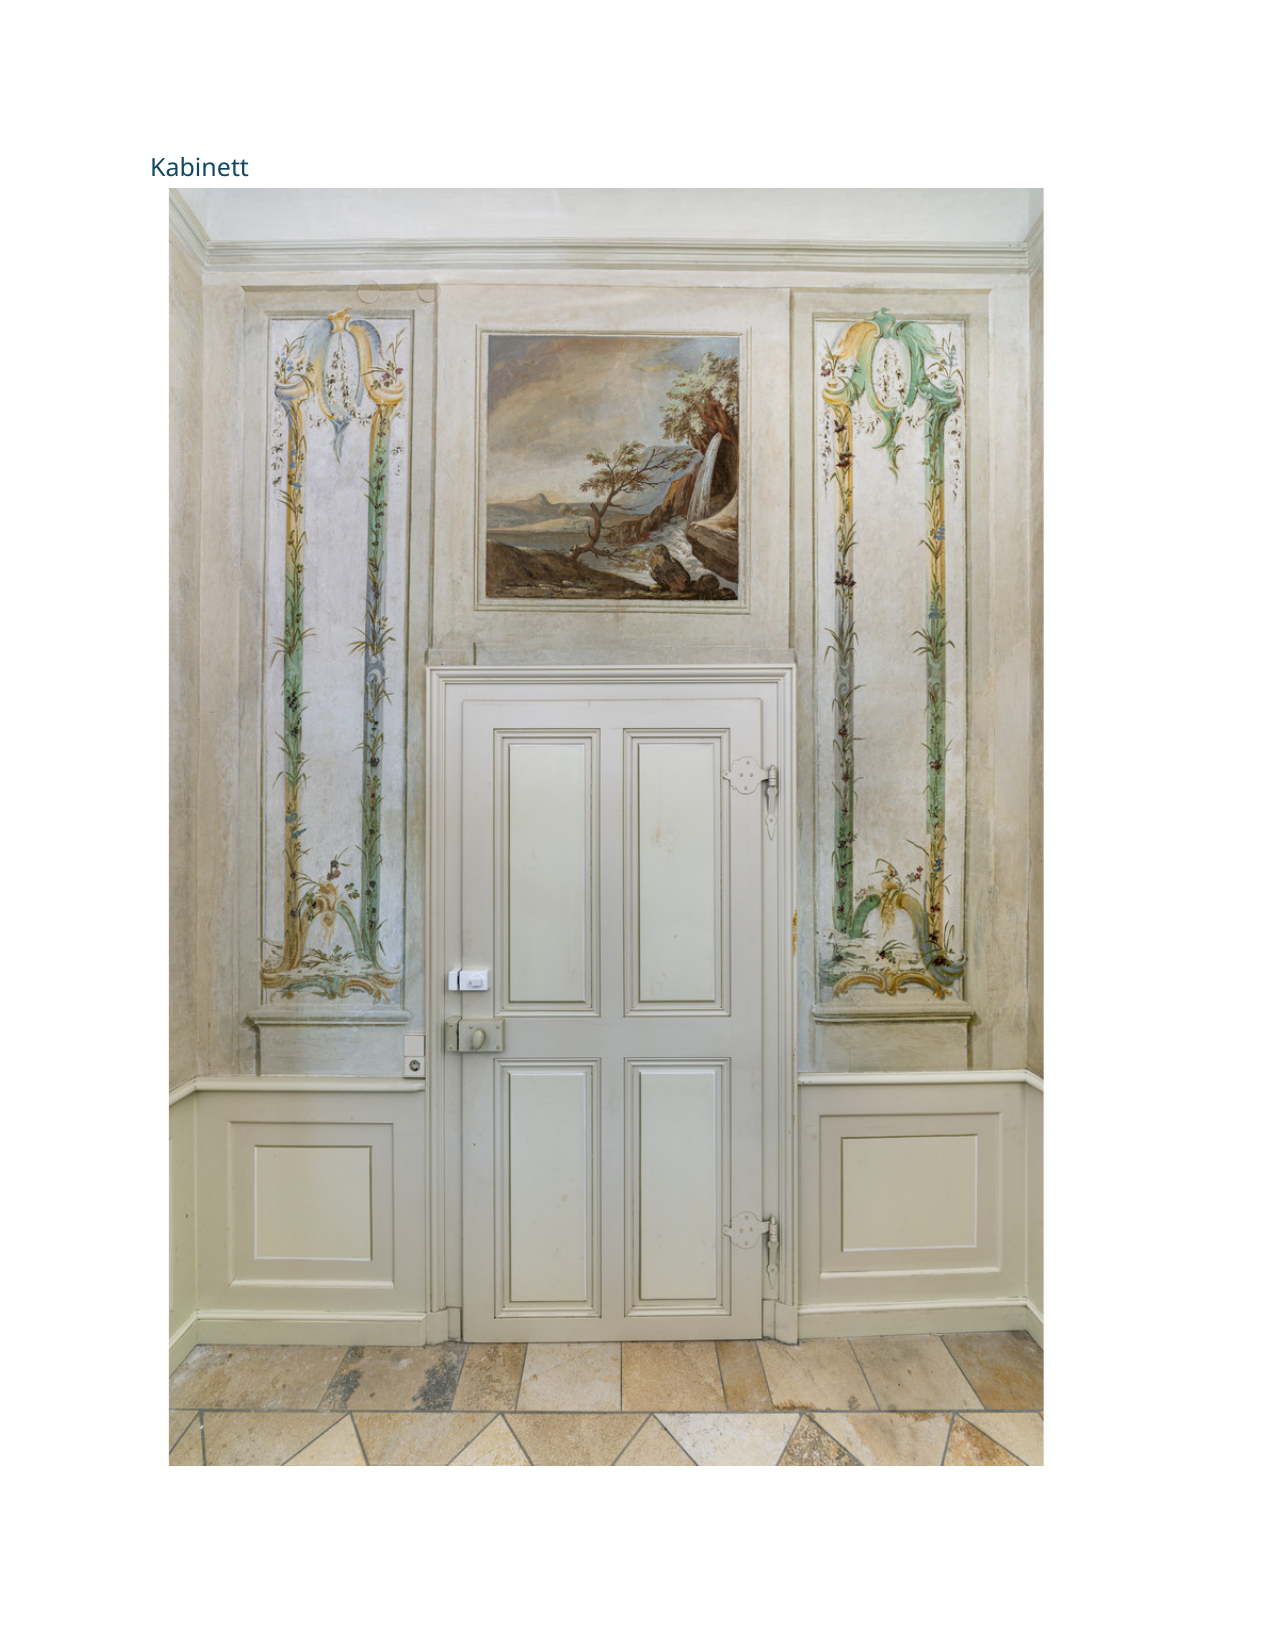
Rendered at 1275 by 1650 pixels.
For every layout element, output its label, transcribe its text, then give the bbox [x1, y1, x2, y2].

picture [168, 188, 1044, 1466]
subtitle Kabinett [150, 150, 1125, 184]
